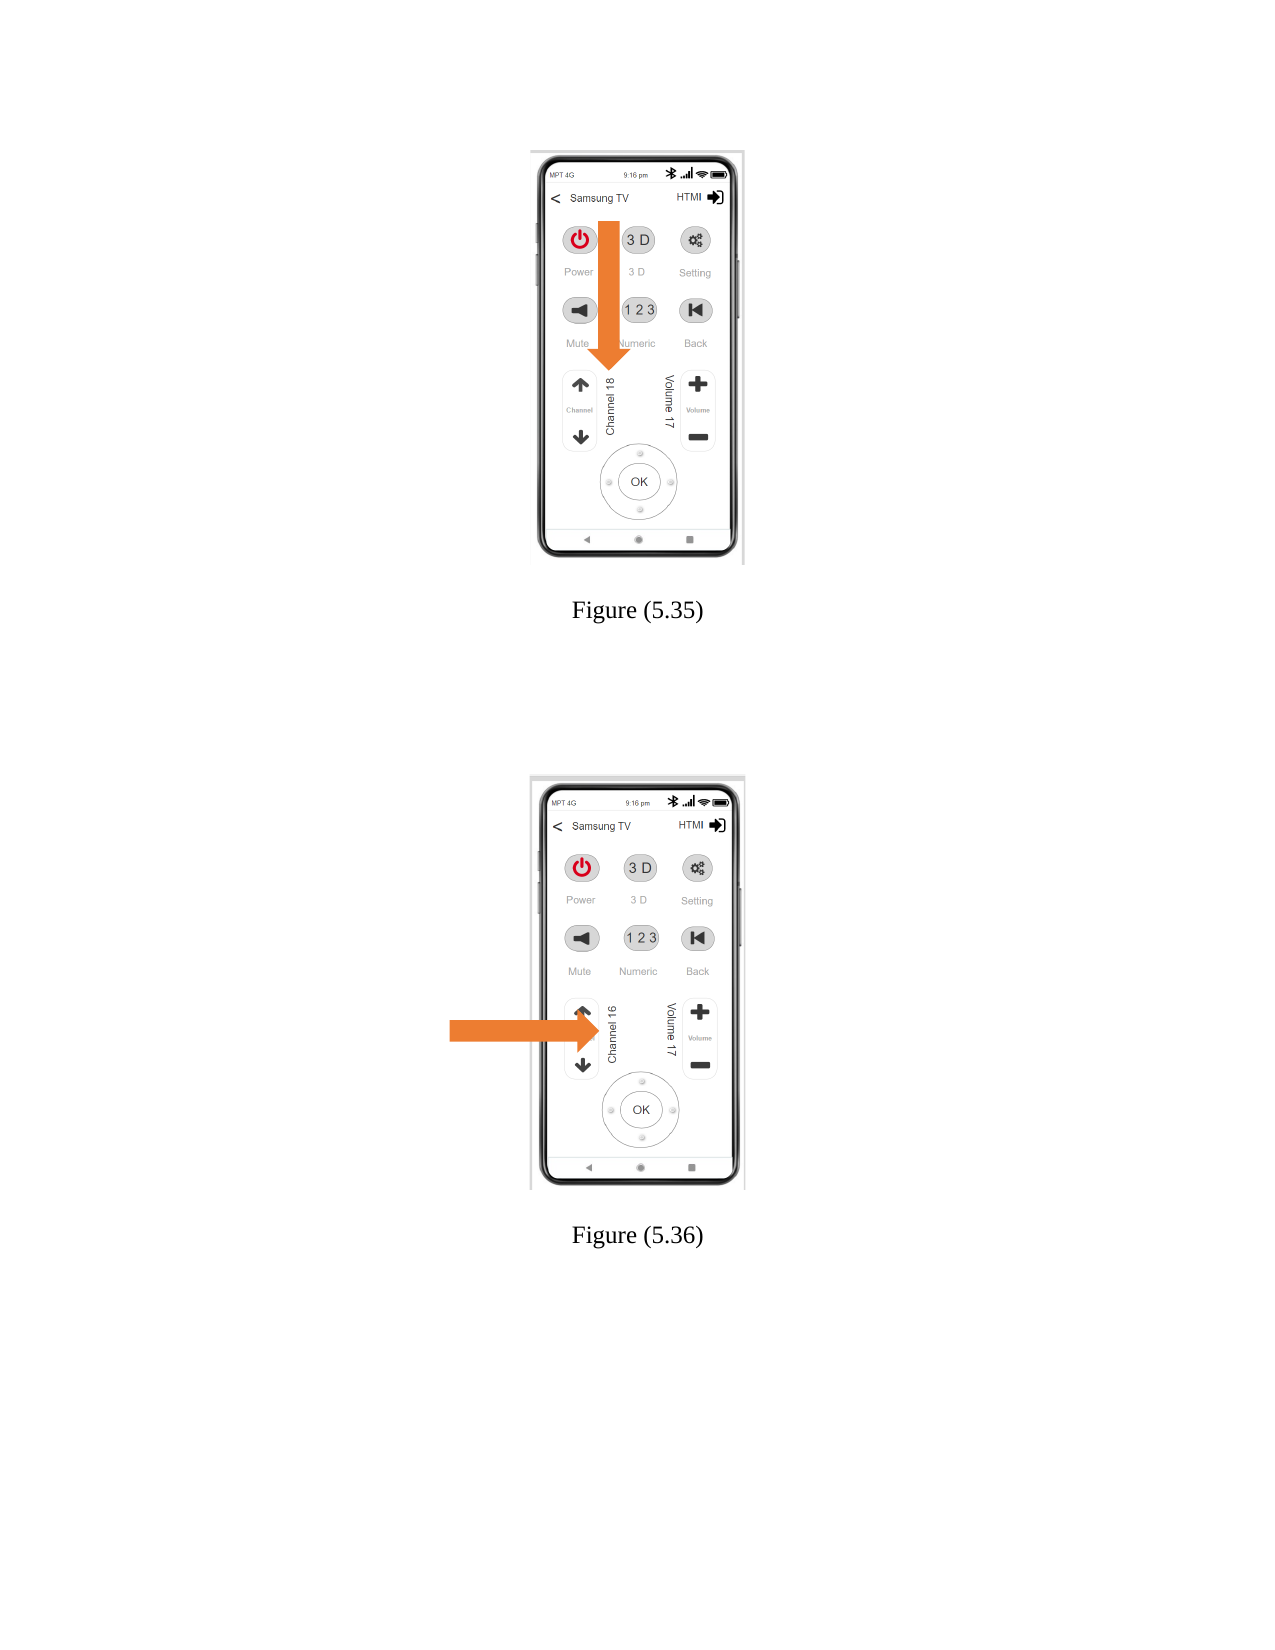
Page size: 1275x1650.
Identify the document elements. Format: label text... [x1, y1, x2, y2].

text Figure (5.35) [150, 595, 1125, 624]
picture [529, 774, 746, 1190]
text Figure (5.36) [150, 1220, 1125, 1249]
picture [530, 150, 745, 565]
